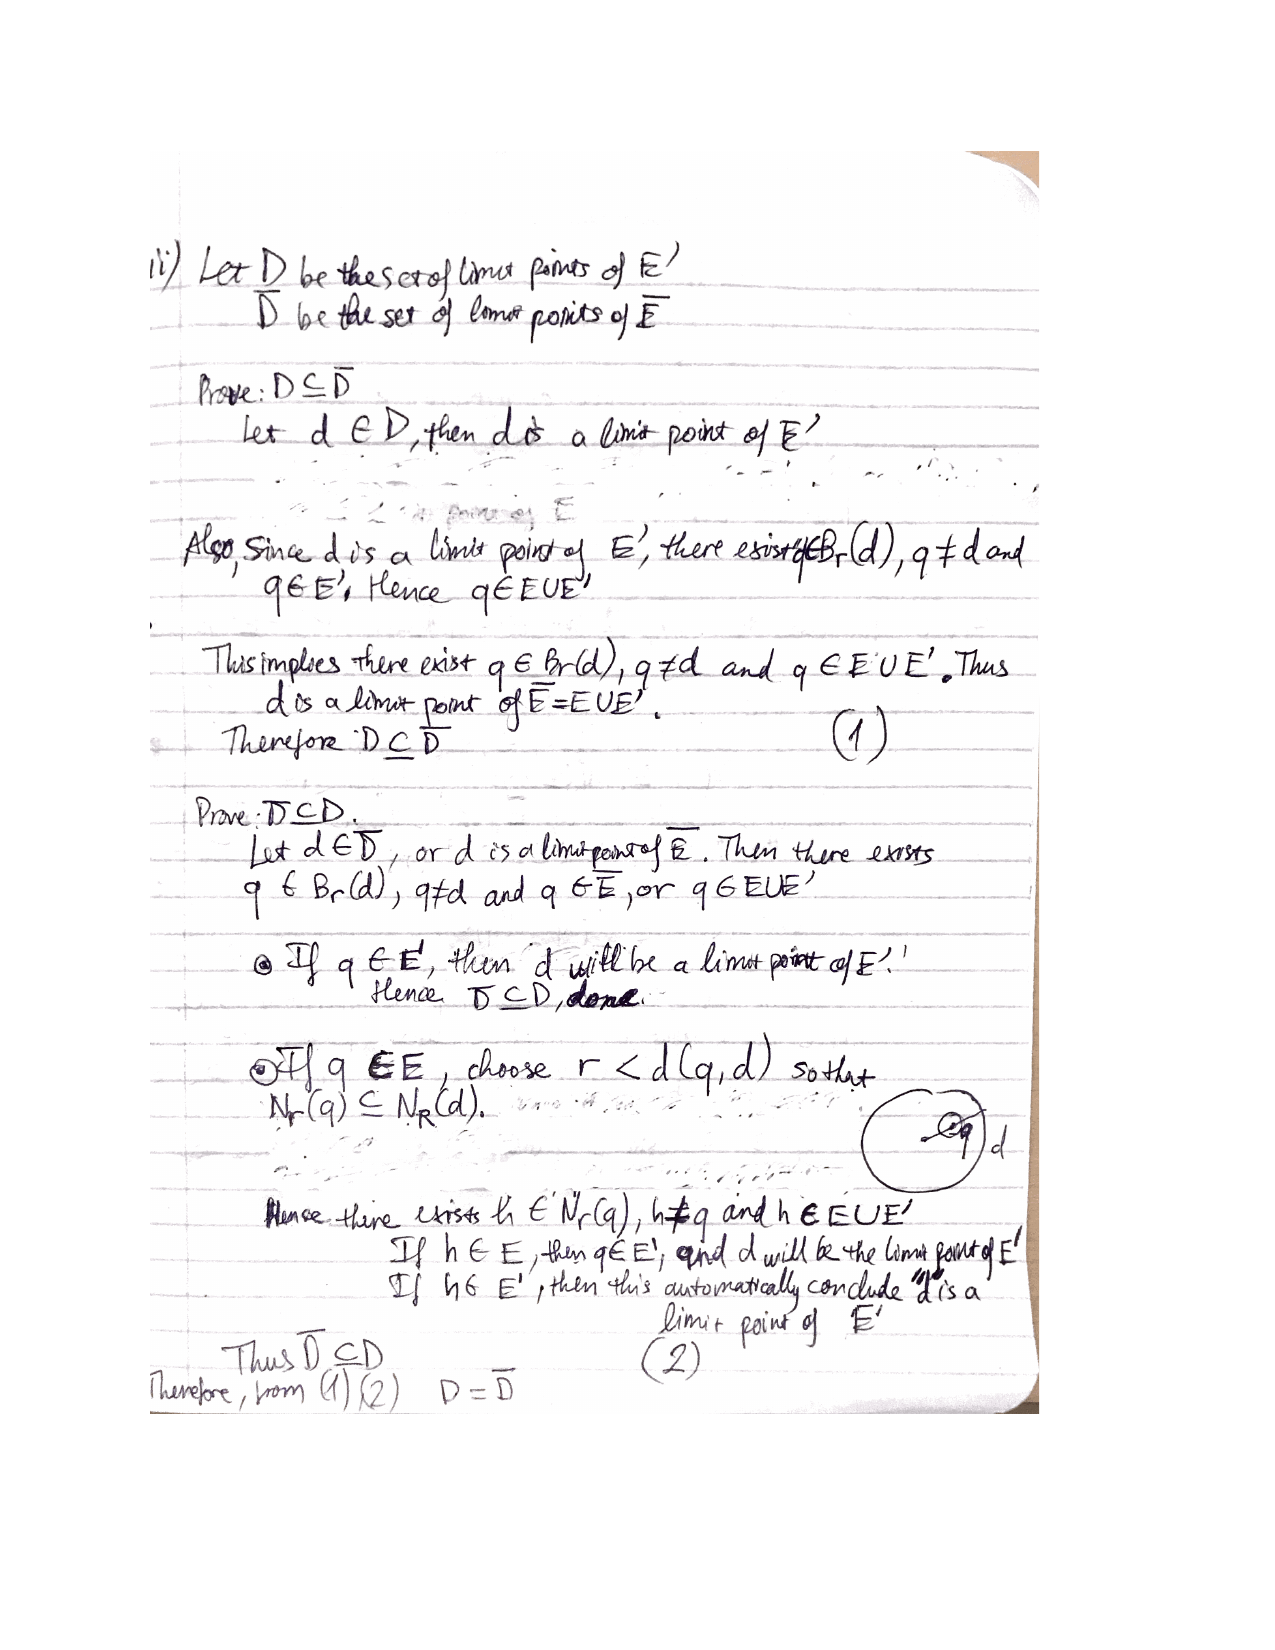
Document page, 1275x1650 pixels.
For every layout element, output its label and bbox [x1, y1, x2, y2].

picture [150, 151, 1040, 1414]
